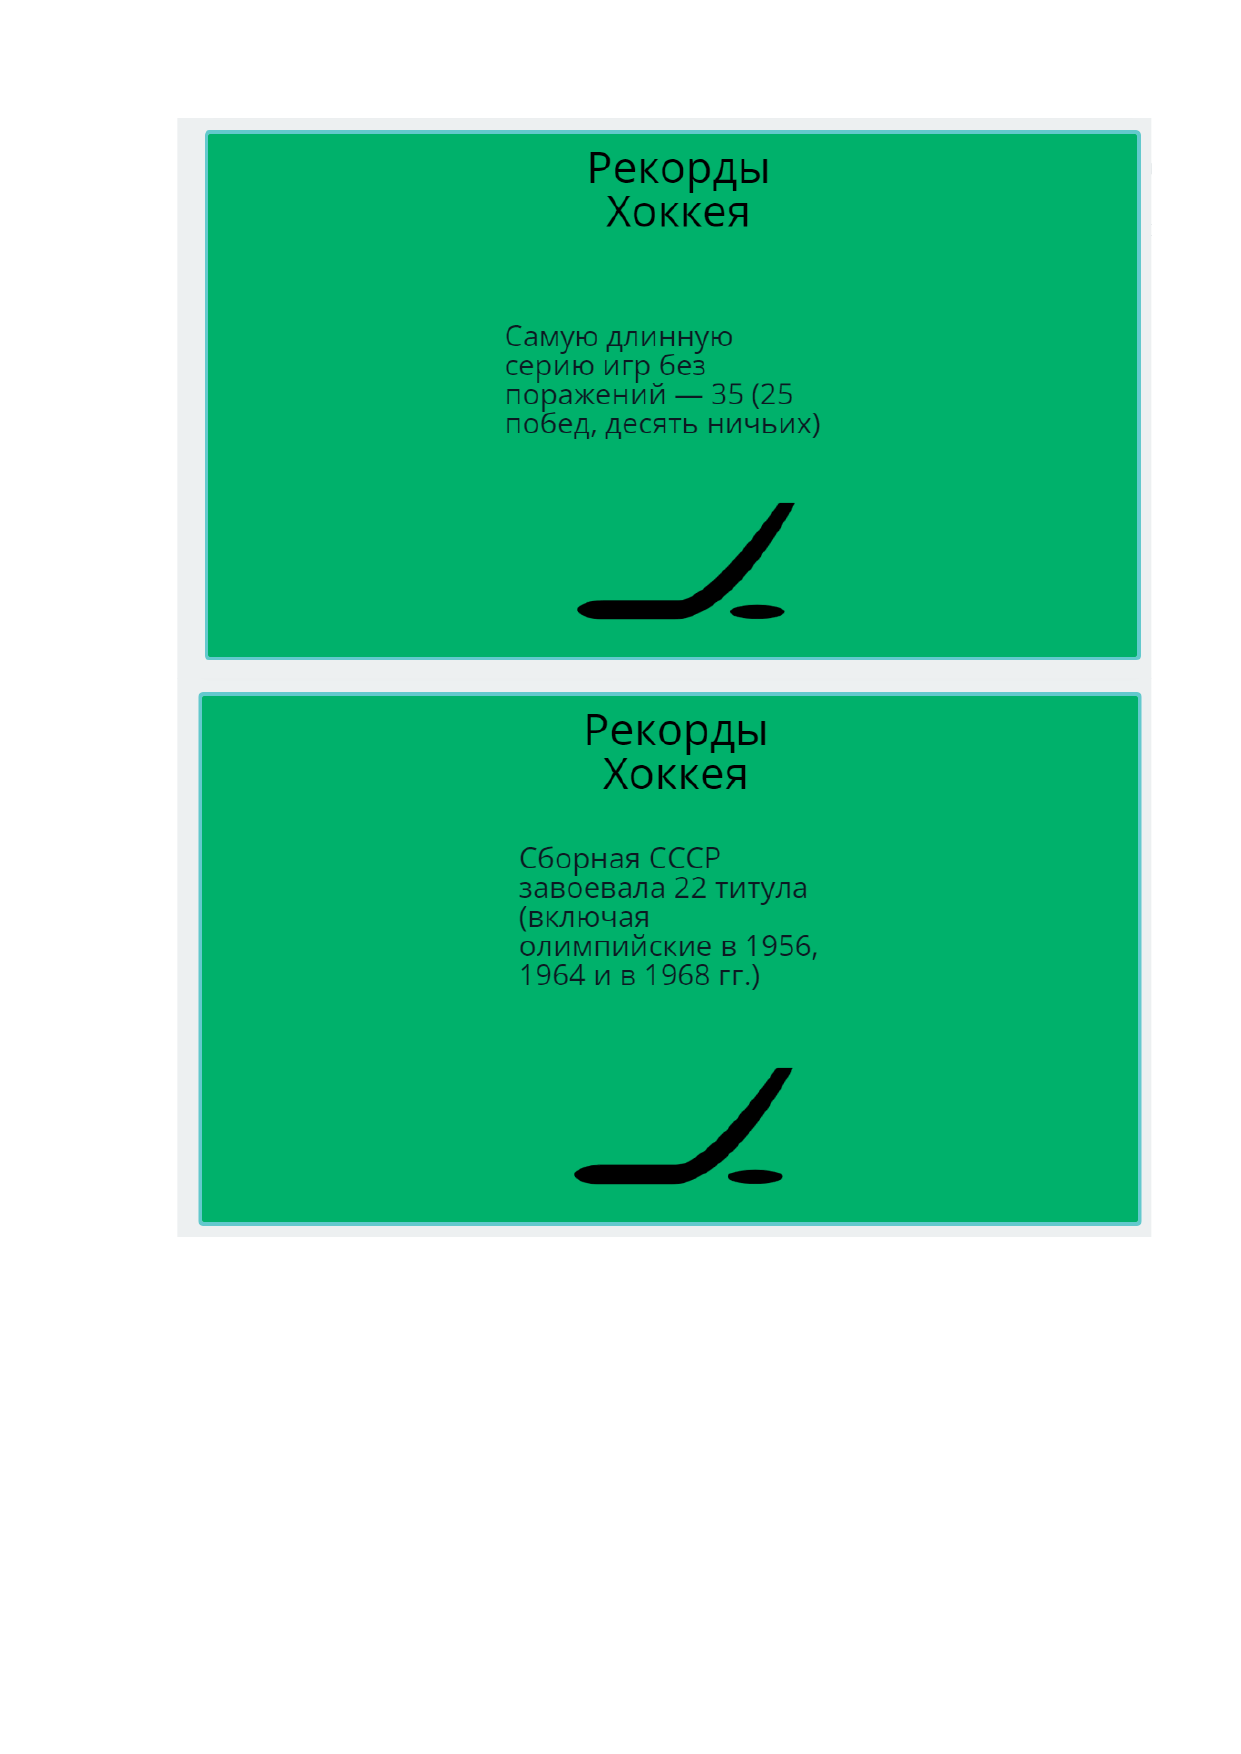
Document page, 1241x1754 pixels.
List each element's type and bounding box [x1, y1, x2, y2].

picture [177, 118, 1152, 1237]
